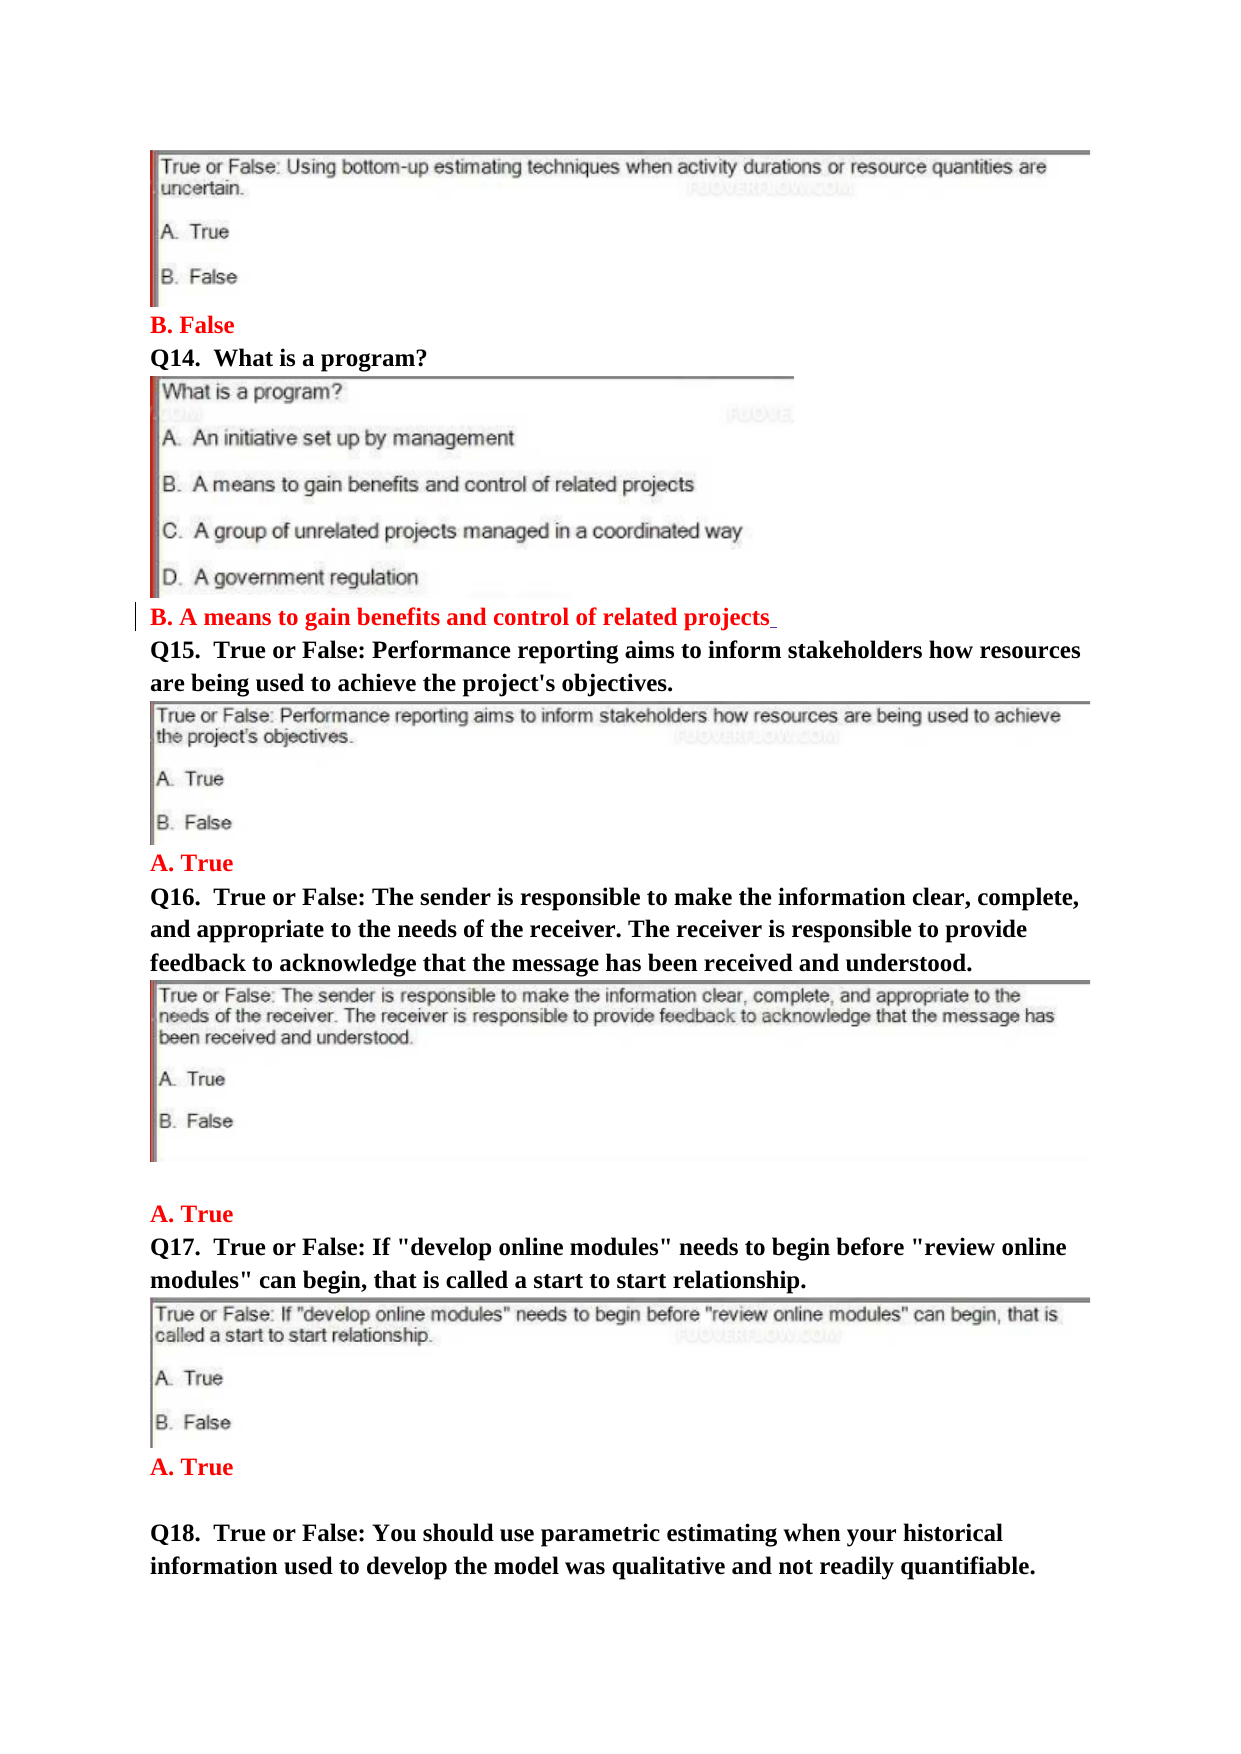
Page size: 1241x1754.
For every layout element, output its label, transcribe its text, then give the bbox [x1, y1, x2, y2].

text Q17. True or False: If "develop online modules" needs to begin before "review online modules" can begin, that is called a start to start relationship. [150, 1232, 1090, 1293]
picture [150, 376, 794, 598]
text Q15. True or False: Performance reporting aims to inform stakeholders how resources are being used to achieve the project's objectives. [150, 635, 1090, 697]
picture [150, 701, 1091, 845]
text Q16. True or False: The sender is responsible to make the information clear, complete, and appropriate to the needs of the receiver. The receiver is responsible to provide feedback to acknowledge that the message has been received and understood. [150, 882, 1090, 976]
text Q18. True or False: You should use parametric estimating when your historical information used to develop the model was qualitative and not readily quantifiable. [150, 1518, 1090, 1579]
text A. True [150, 848, 1090, 877]
text B. A means to gain benefits and control of related projects [150, 602, 1090, 631]
picture [150, 1297, 1091, 1448]
text A. True [150, 1199, 1090, 1227]
text Q14. What is a program? [150, 343, 1090, 372]
picture [150, 980, 1091, 1162]
picture [150, 150, 1091, 307]
text A. True [150, 1452, 1090, 1480]
text B. False [150, 310, 1090, 339]
